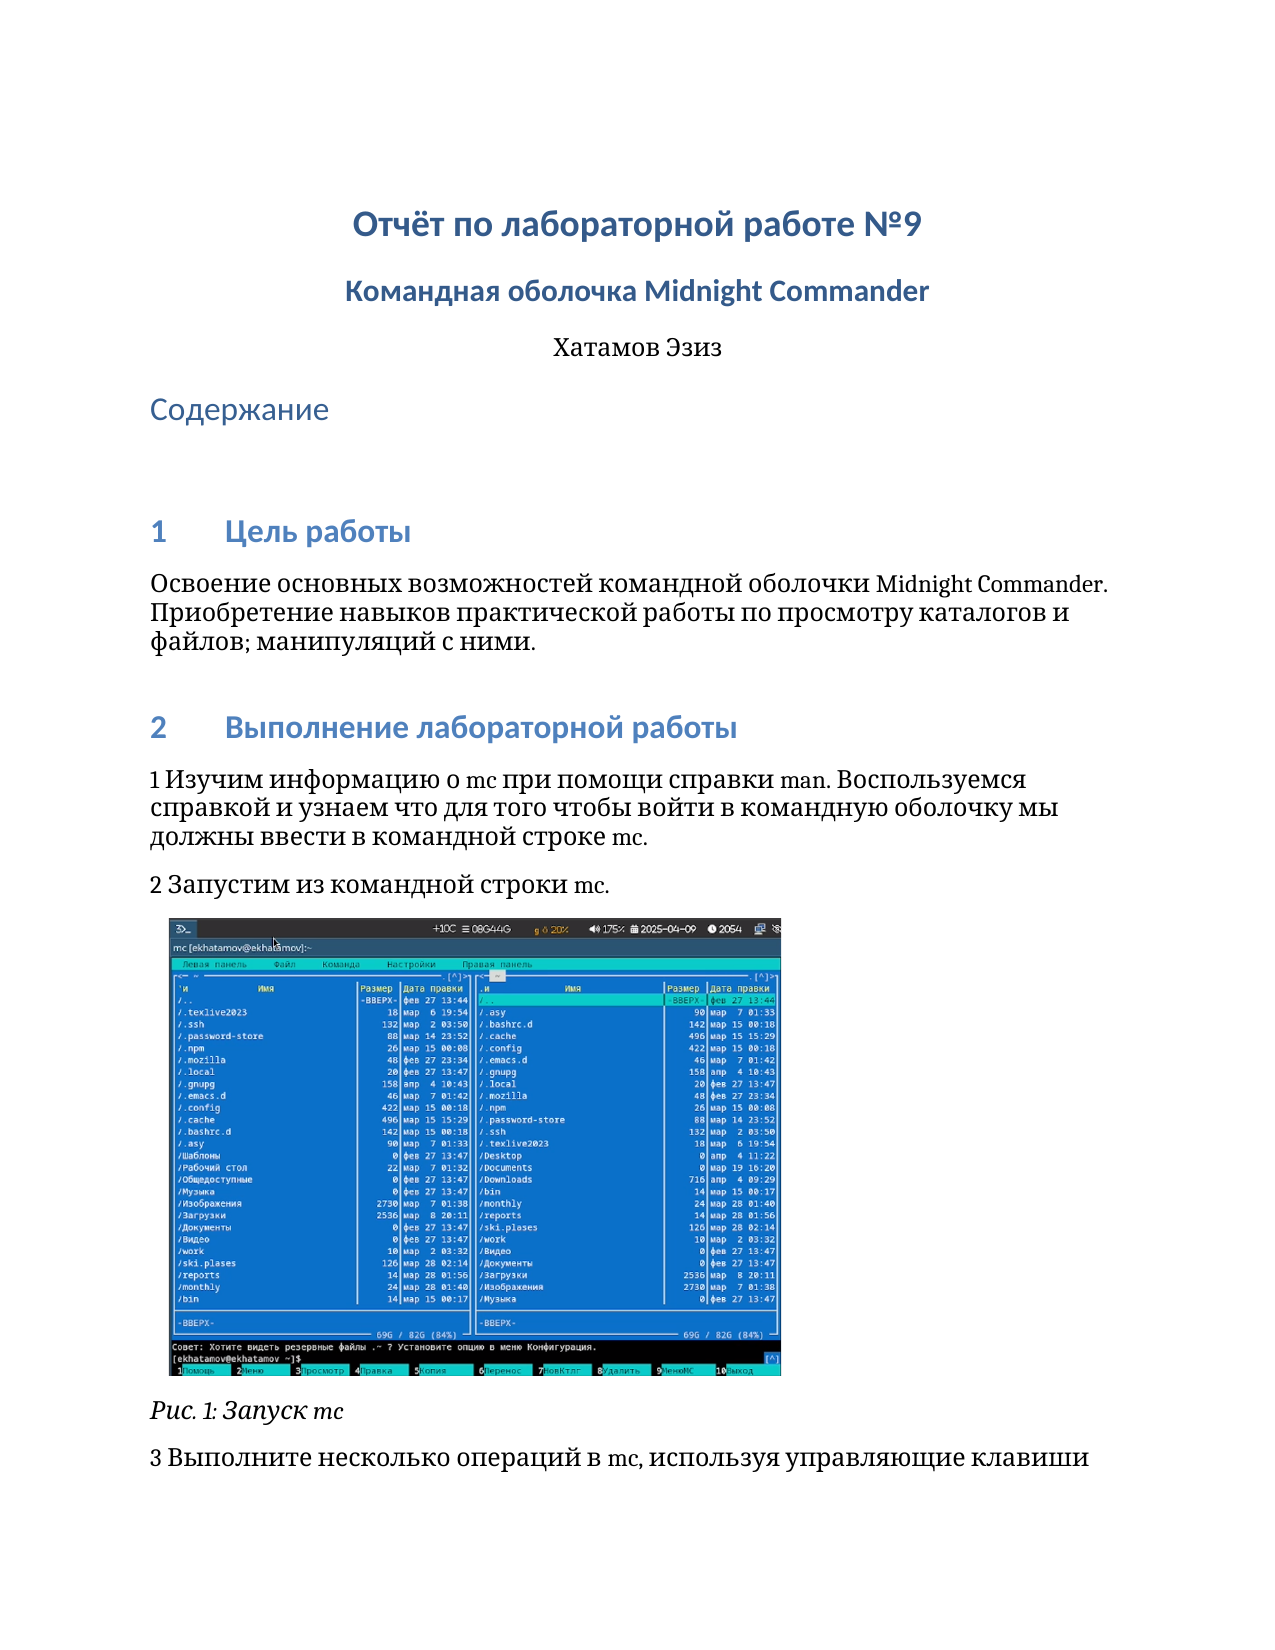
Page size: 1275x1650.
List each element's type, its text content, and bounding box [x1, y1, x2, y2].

title Отчёт по лабораторной работе №9 [150, 200, 1125, 246]
text Хатамов Эзиз [150, 334, 1125, 363]
text 3 Выполните несколько операций в mc, используя управляющие клавиши [150, 1444, 1125, 1473]
subtitle Командная оболочка Midnight Commander [150, 271, 1125, 309]
text Освоение основных возможностей командной оболочки Midnight Commander. Приобретение навыков практической работы по просмотру каталогов и файлов; манипуляций с ними. [150, 570, 1125, 656]
subtitle 2 Выполнение лабораторной работы [150, 706, 1125, 747]
text 1 Изучим информацию о mc при помощи справки man. Воспользуемся справкой и узнаем что для того чтобы войти в командную оболочку мы должны ввести в командной строке mc. [150, 766, 1125, 852]
text 2 Запустим из командной строки mc. [150, 871, 1125, 899]
text Рис. 1: Запуск mc [150, 1397, 1125, 1425]
picture [168, 918, 782, 1376]
subtitle 1 Цель работы [150, 510, 1125, 551]
